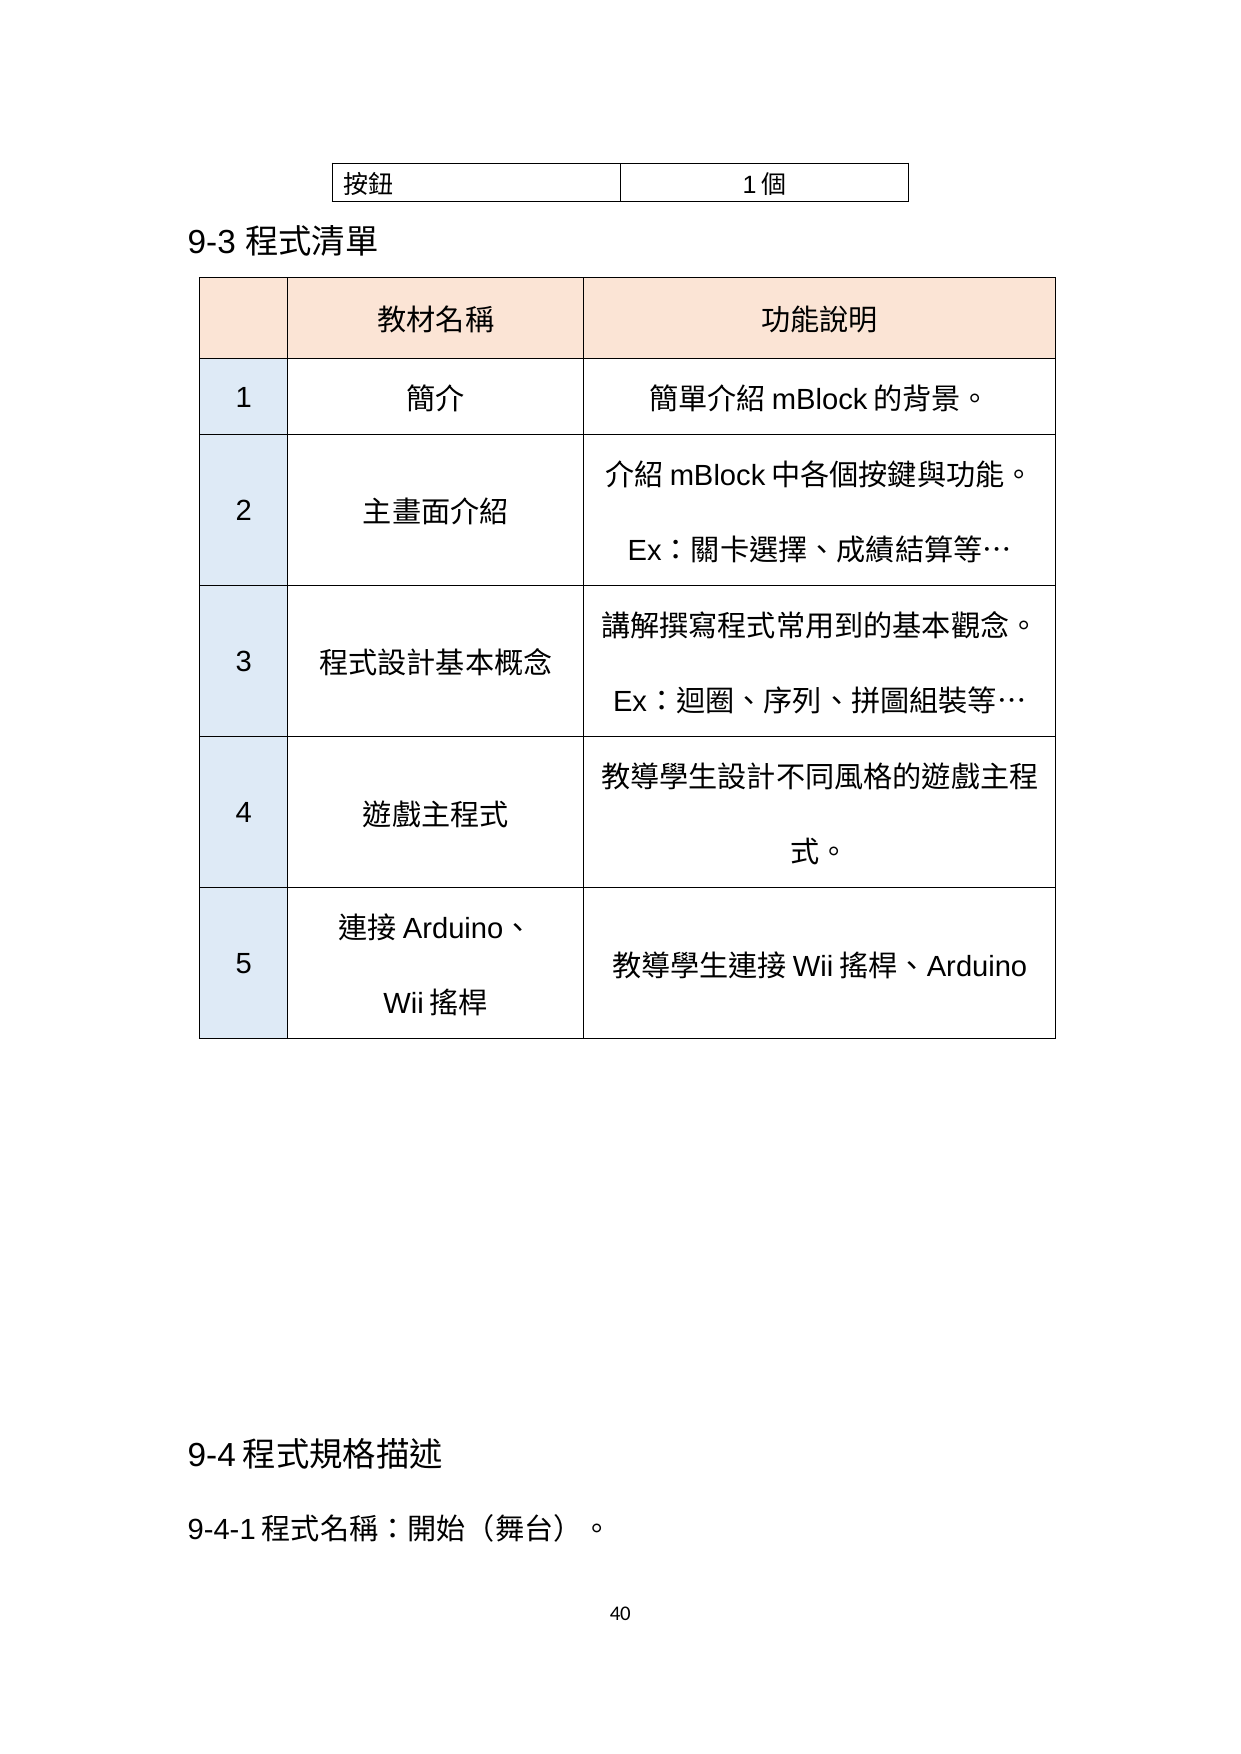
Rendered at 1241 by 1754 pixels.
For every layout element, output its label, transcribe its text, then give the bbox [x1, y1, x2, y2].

table_cell 教導學生設計不同風格的遊戲主程式。 [584, 737, 1055, 887]
table_cell 主畫面介紹 [288, 435, 583, 585]
table_header 功能說明 [584, 278, 1055, 358]
table_cell 1 [200, 359, 287, 434]
table_cell 簡單介紹mBlock的背景。 [584, 359, 1055, 434]
table_cell 講解撰寫程式常用到的基本觀念。 Ex：迴圈、序列、拼圖組裝等… [584, 586, 1055, 736]
table_header [200, 278, 287, 358]
table_cell 5 [200, 888, 287, 1038]
table_header 教材名稱 [288, 278, 583, 358]
table_cell 按鈕 [333, 164, 620, 201]
table_cell 4 [200, 737, 287, 887]
table_cell 介紹mBlock中各個按鍵與功能。 Ex：關卡選擇、成績結算等… [584, 435, 1055, 585]
table_cell 連接Arduino、 Wii搖桿 [288, 888, 583, 1038]
text 9-4程式規格描述 [187, 1414, 1053, 1489]
table_cell 2 [200, 435, 287, 585]
table_cell 遊戲主程式 [288, 737, 583, 887]
text 9-3 程式清單 [187, 202, 1053, 277]
table_cell 3 [200, 586, 287, 736]
text 9-4-1程式名稱：開始（舞台）。 [187, 1489, 1053, 1564]
table_cell 簡介 [288, 359, 583, 434]
table_cell 1個 [621, 164, 908, 201]
table_cell 程式設計基本概念 [288, 586, 583, 736]
table_cell 教導學生連接Wii搖桿、Arduino [584, 888, 1055, 1038]
